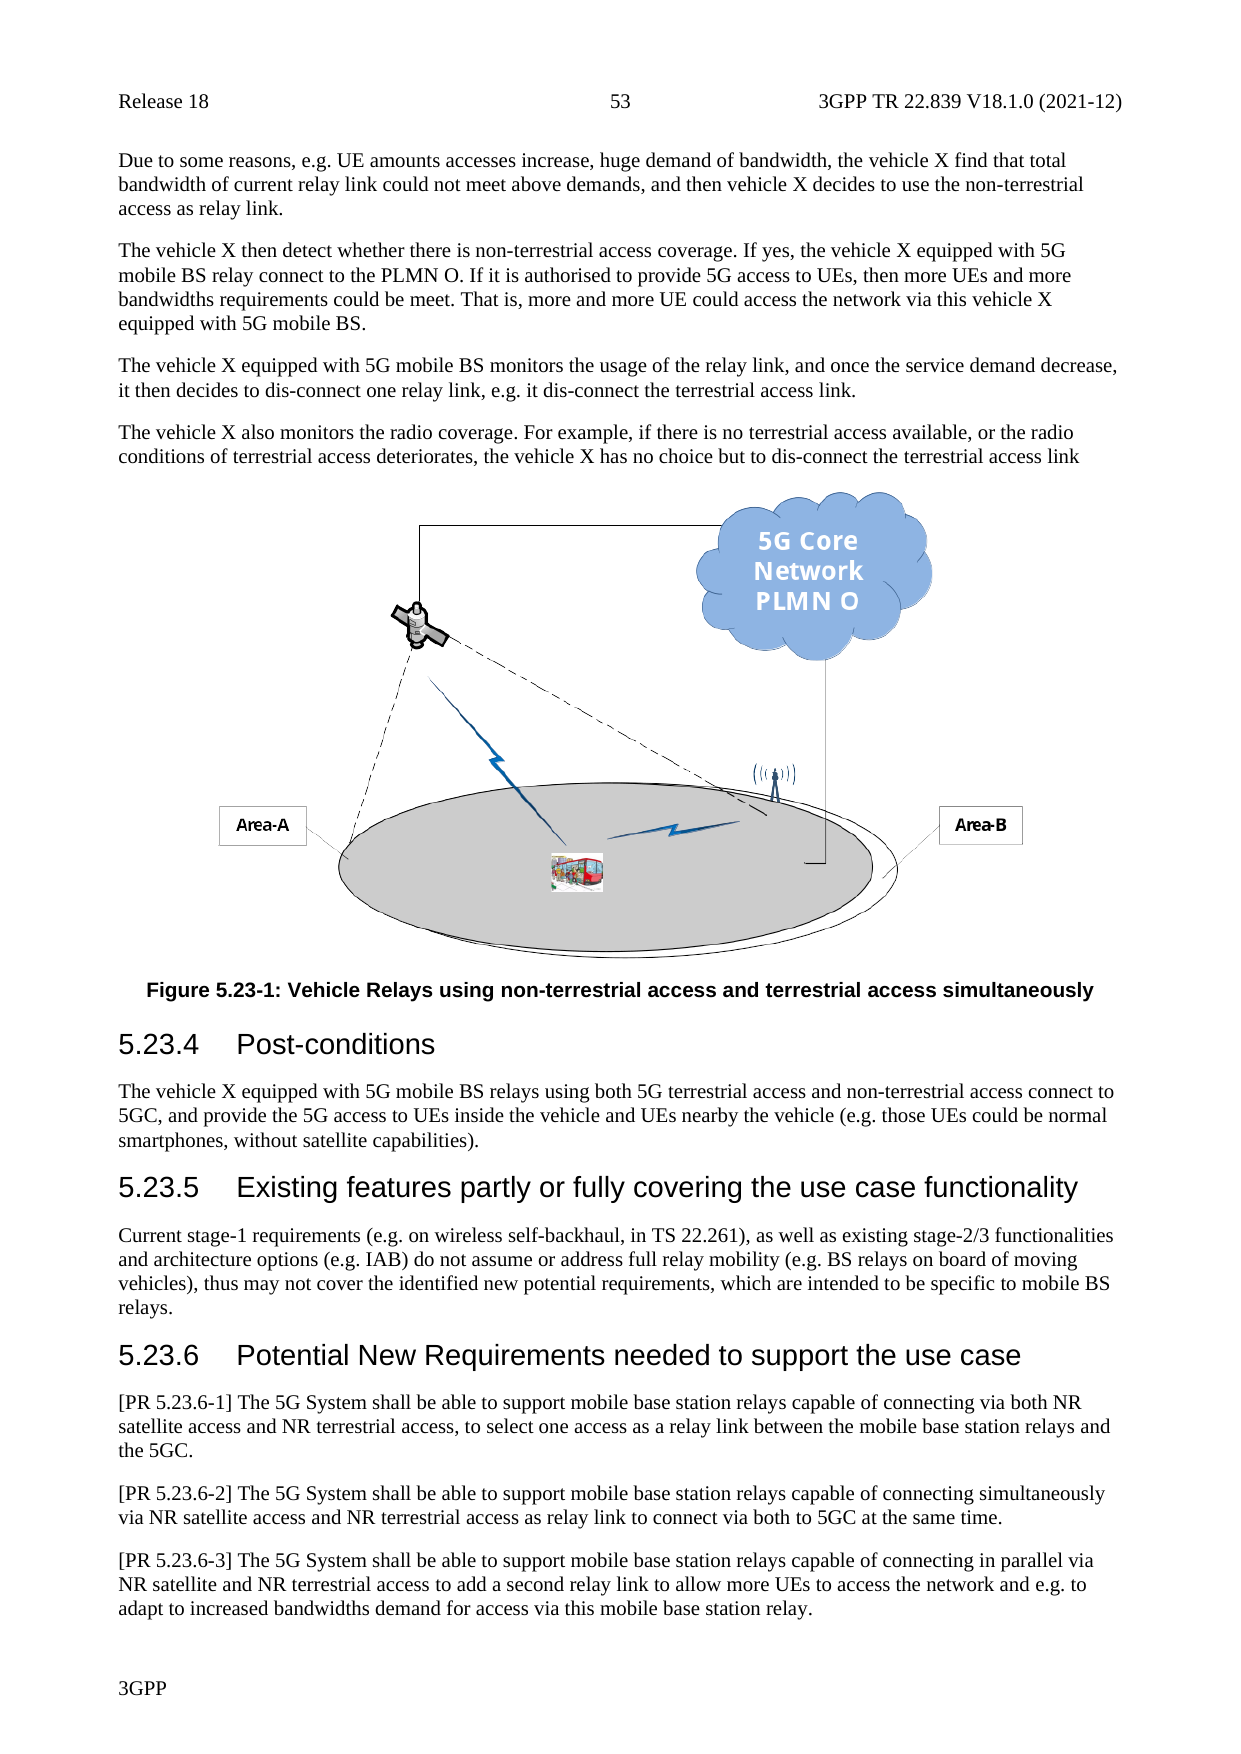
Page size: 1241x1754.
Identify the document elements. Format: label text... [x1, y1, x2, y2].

text The vehicle X then detect whether there is non-terrestrial access coverage. If yes, the vehicle X equipped with 5G mobile BS relay connect to the PLMN O. If it is authorised to provide 5G access to UEs, then more UEs and more bandwidths requirements could be meet. That is, more and more UE could access the network via this vehicle X equipped with 5G mobile BS. [118, 238, 1122, 335]
text The vehicle X also monitors the radio coverage. For example, if there is no terrestrial access available, or the radio conditions of terrestrial access deteriorates, the vehicle X has no choice but to dis-connect the terrestrial access link [118, 420, 1122, 468]
text [PR 5.23.6-1] The 5G System shall be able to support mobile base station relays capable of connecting via both NR satellite access and NR terrestrial access, to select one access as a relay link between the mobile base station relays and the 5GC. [118, 1390, 1122, 1462]
text Due to some reasons, e.g. UE amounts accesses increase, huge demand of bandwidth, the vehicle X find that total bandwidth of current relay link could not meet above demands, and then vehicle X decides to use the non-terrestrial access as relay link. [118, 147, 1122, 220]
text The vehicle X equipped with 5G mobile BS monitors the usage of the relay link, and once the service demand decrease, it then decides to dis-connect one relay link, e.g. it dis-connect the terrestrial access link. [118, 353, 1122, 402]
text The vehicle X equipped with 5G mobile BS relays using both 5G terrestrial access and non-terrestrial access connect to 5GC, and provide the 5G access to UEs inside the vehicle and UEs nearby the vehicle (e.g. those UEs could be normal smartphones, without satellite capabilities). [118, 1079, 1122, 1152]
text Figure 5.23-1: Vehicle Relays using non-terrestrial access and terrestrial access simultaneously [118, 978, 1122, 1002]
text [PR 5.23.6-3] The 5G System shall be able to support mobile base station relays capable of connecting in parallel via NR satellite and NR terrestrial access to add a second relay link to allow more UEs to access the network and e.g. to adapt to increased bandwidths demand for access via this mobile base station relay. [118, 1548, 1122, 1620]
subtitle 5.23.5 Existing features partly or fully covering the use case functionality [118, 1170, 1122, 1204]
subtitle 5.23.6 Potential New Requirements needed to support the use case [118, 1338, 1122, 1371]
text [PR 5.23.6-2] The 5G System shall be able to support mobile base station relays capable of connecting simultaneously via NR satellite access and NR terrestrial access as relay link to connect via both to 5GC at the same time. [118, 1481, 1122, 1529]
text Current stage-1 requirements (e.g. on wireless self-backhaul, in TS 22.261), as well as existing stage-2/3 functionalities and architecture options (e.g. IAB) do not assume or address full relay mobility (e.g. BS relays on board of moving vehicles), thus may not cover the identified new potential requirements, which are intended to be specific to mobile BS relays. [118, 1223, 1122, 1319]
subtitle 5.23.4 Post-conditions [118, 1027, 1122, 1061]
